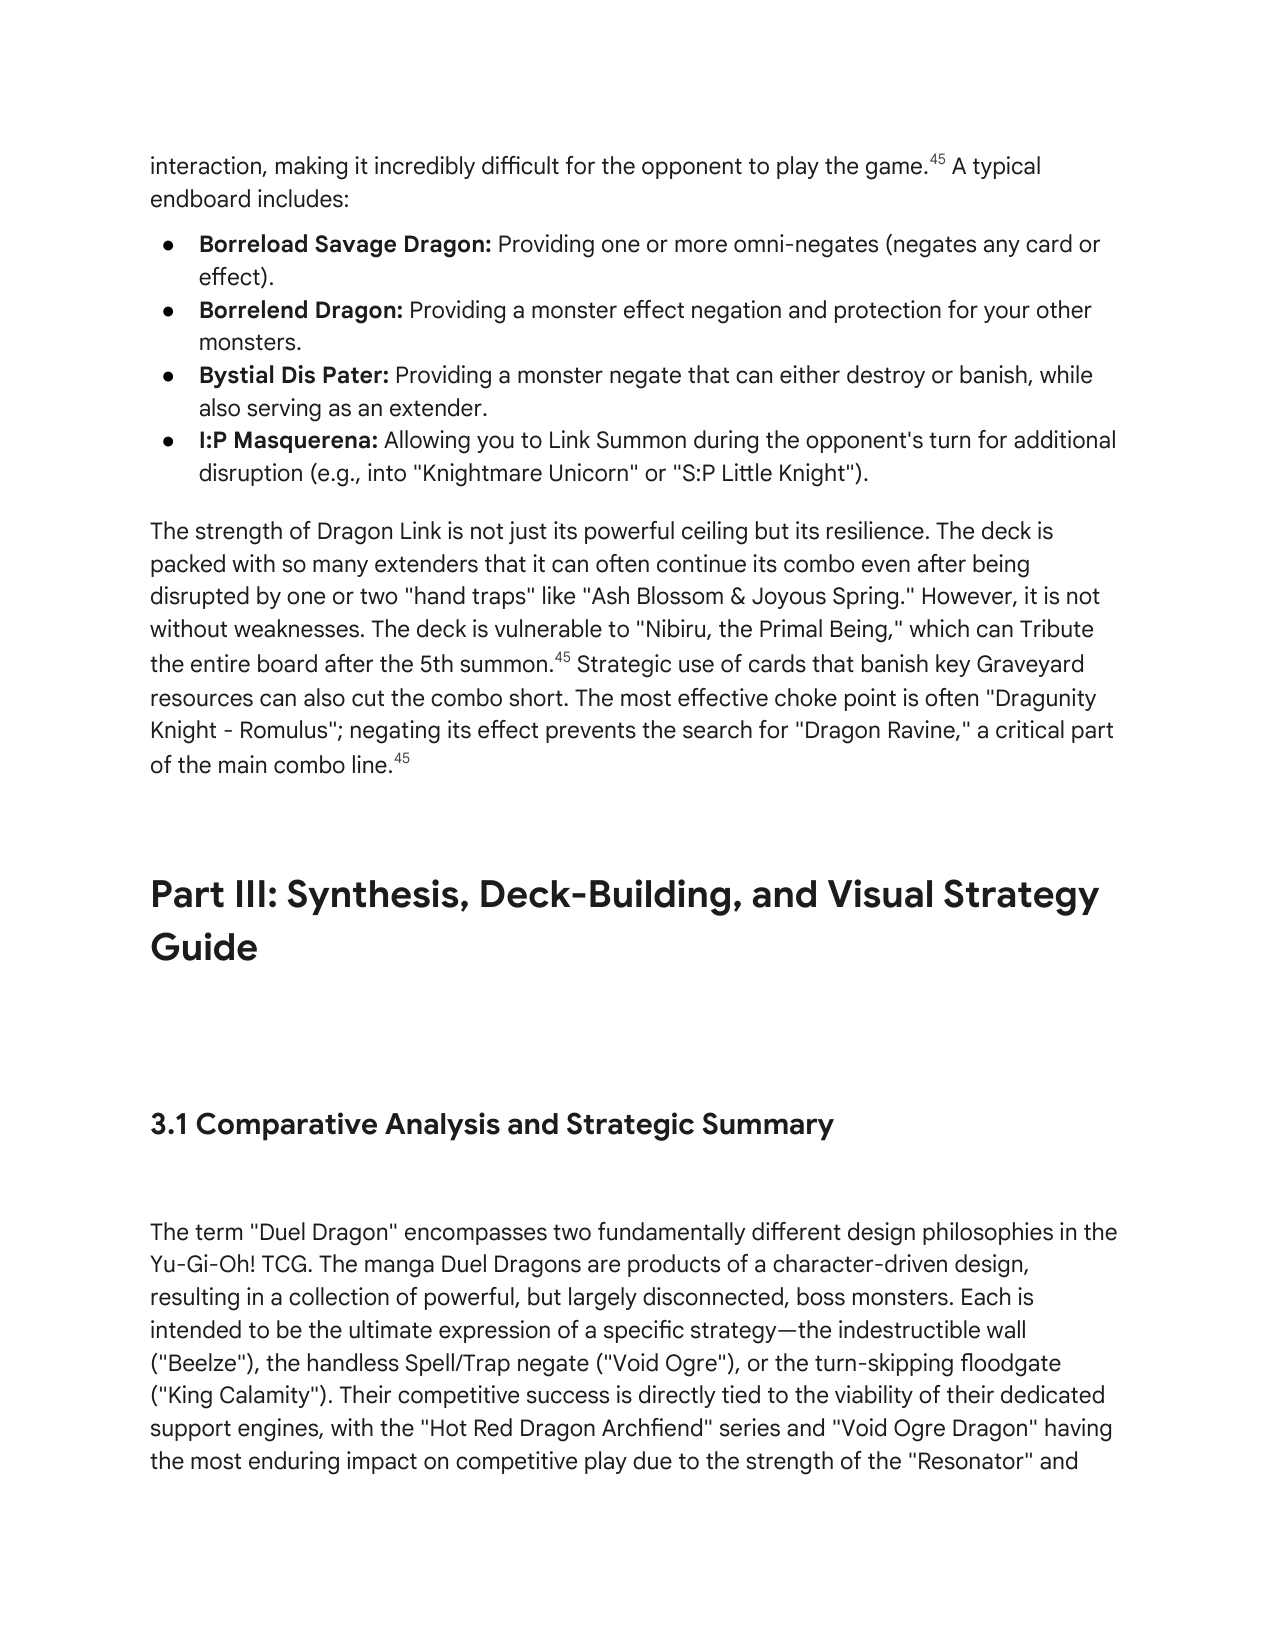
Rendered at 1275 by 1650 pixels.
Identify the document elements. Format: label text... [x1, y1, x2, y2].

list I:P Masquerena: Allowing you to Link Summon during the opponent's turn for additional disruption (e.g., into "Knightmare Unicorn" or "S:P Little Knight"). [161, 427, 1125, 488]
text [150, 150, 1125, 214]
subtitle Part III: Synthesis, Deck-Building, and Visual Strategy Guide [150, 871, 1125, 972]
subtitle 3.1 Comparative Analysis and Strategic Summary [150, 1106, 1125, 1143]
list Borrelend Dragon: Providing a monster effect negation and protection for your other monsters. [161, 296, 1125, 357]
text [150, 1218, 1125, 1476]
list Bystial Dis Pater: Providing a monster negate that can either destroy or banish, while also serving as an extender. [161, 361, 1125, 423]
text The strength of Dragon Link is not just its powerful ceiling but its resilience. The deck is packed with so many extenders that it can often continue its combo even after being disrupted by one or two "hand traps" like "Ash Blossom & Joyous Spring." However, it is not without weaknesses. The deck is vulnerable to "Nibiru, the Primal Being," which can Tribute the entire board after the 5th summon.45 Strategic use of cards that banish key Graveyard resources can also cut the combo short. The most effective choke point is often "Dragunity Knight - Romulus"; negating its effect prevents the search for "Dragon Ravine," a critical part of the main combo line.45 [150, 517, 1125, 781]
list Borreload Savage Dragon: Providing one or more omni-negates (negates any card or effect). [161, 231, 1125, 292]
